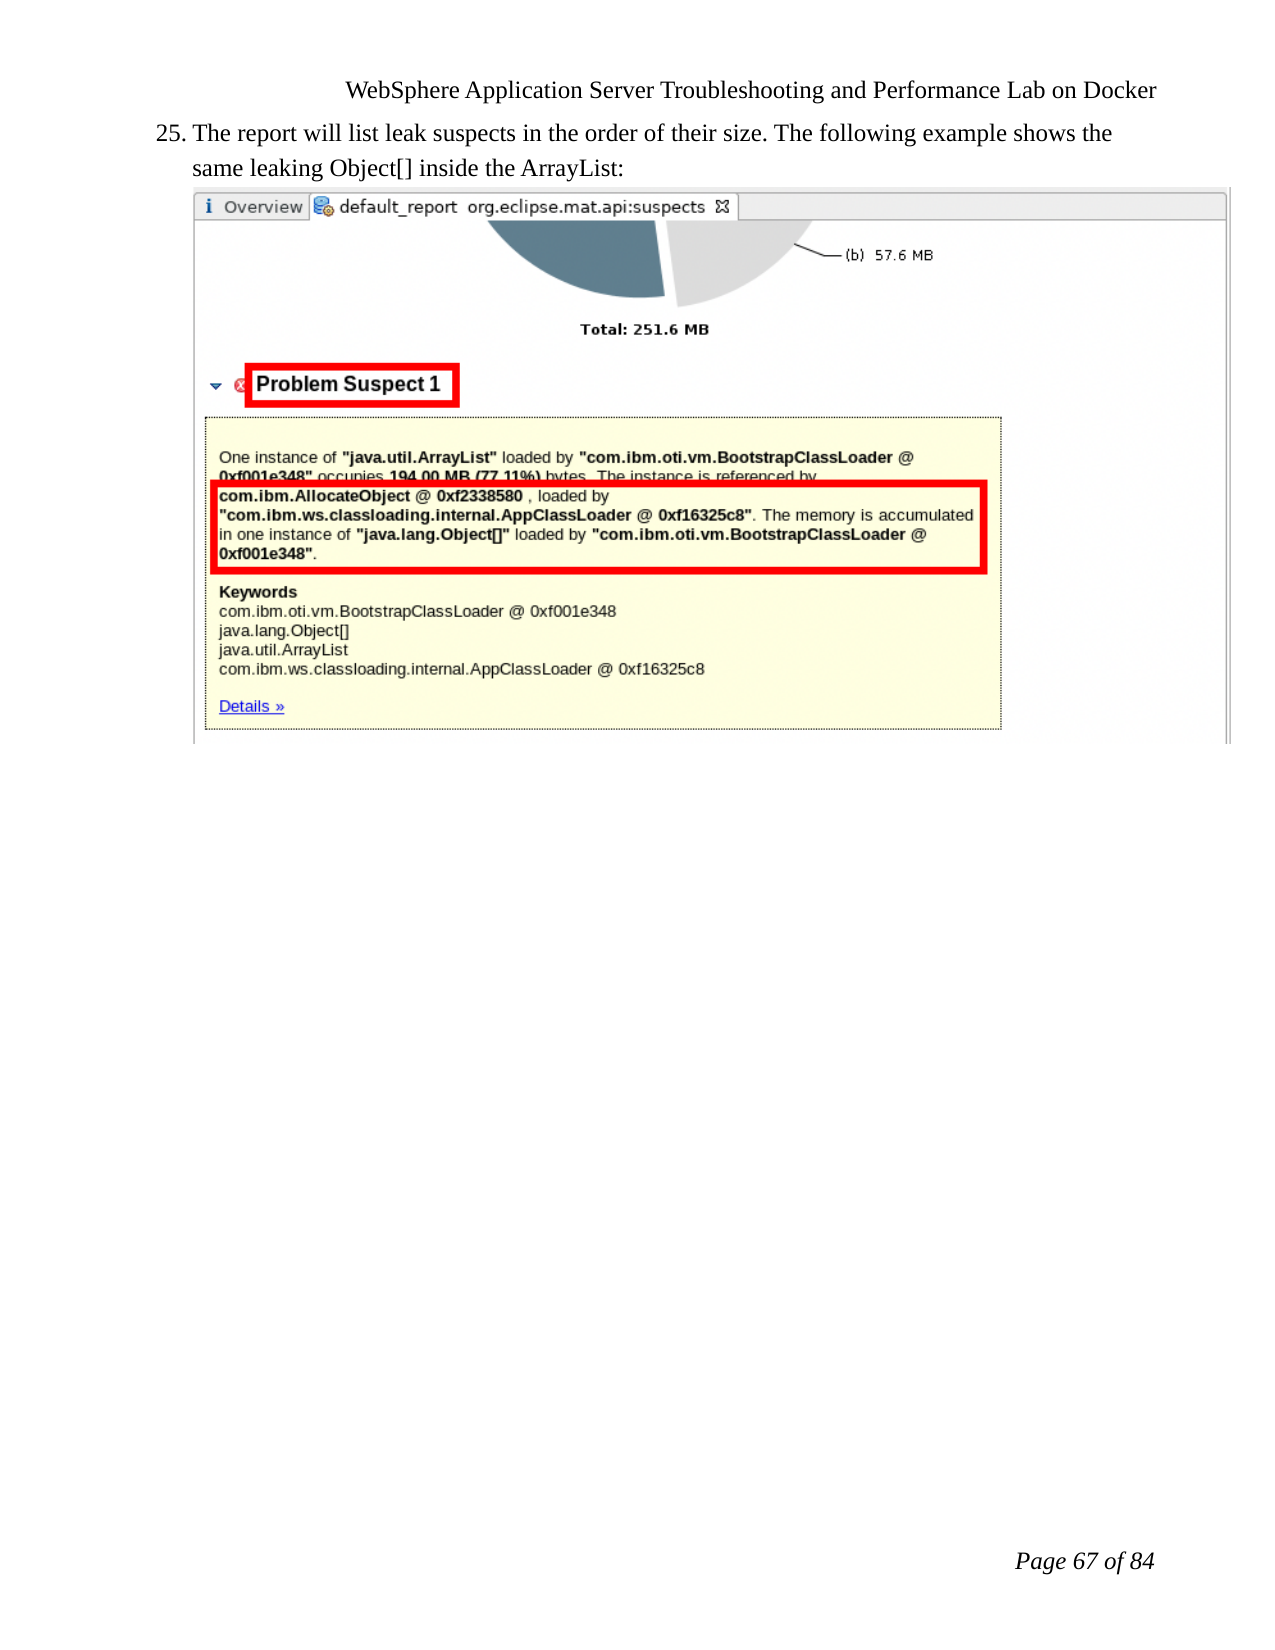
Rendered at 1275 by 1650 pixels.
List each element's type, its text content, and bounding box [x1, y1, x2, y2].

picture [192, 187, 1231, 744]
